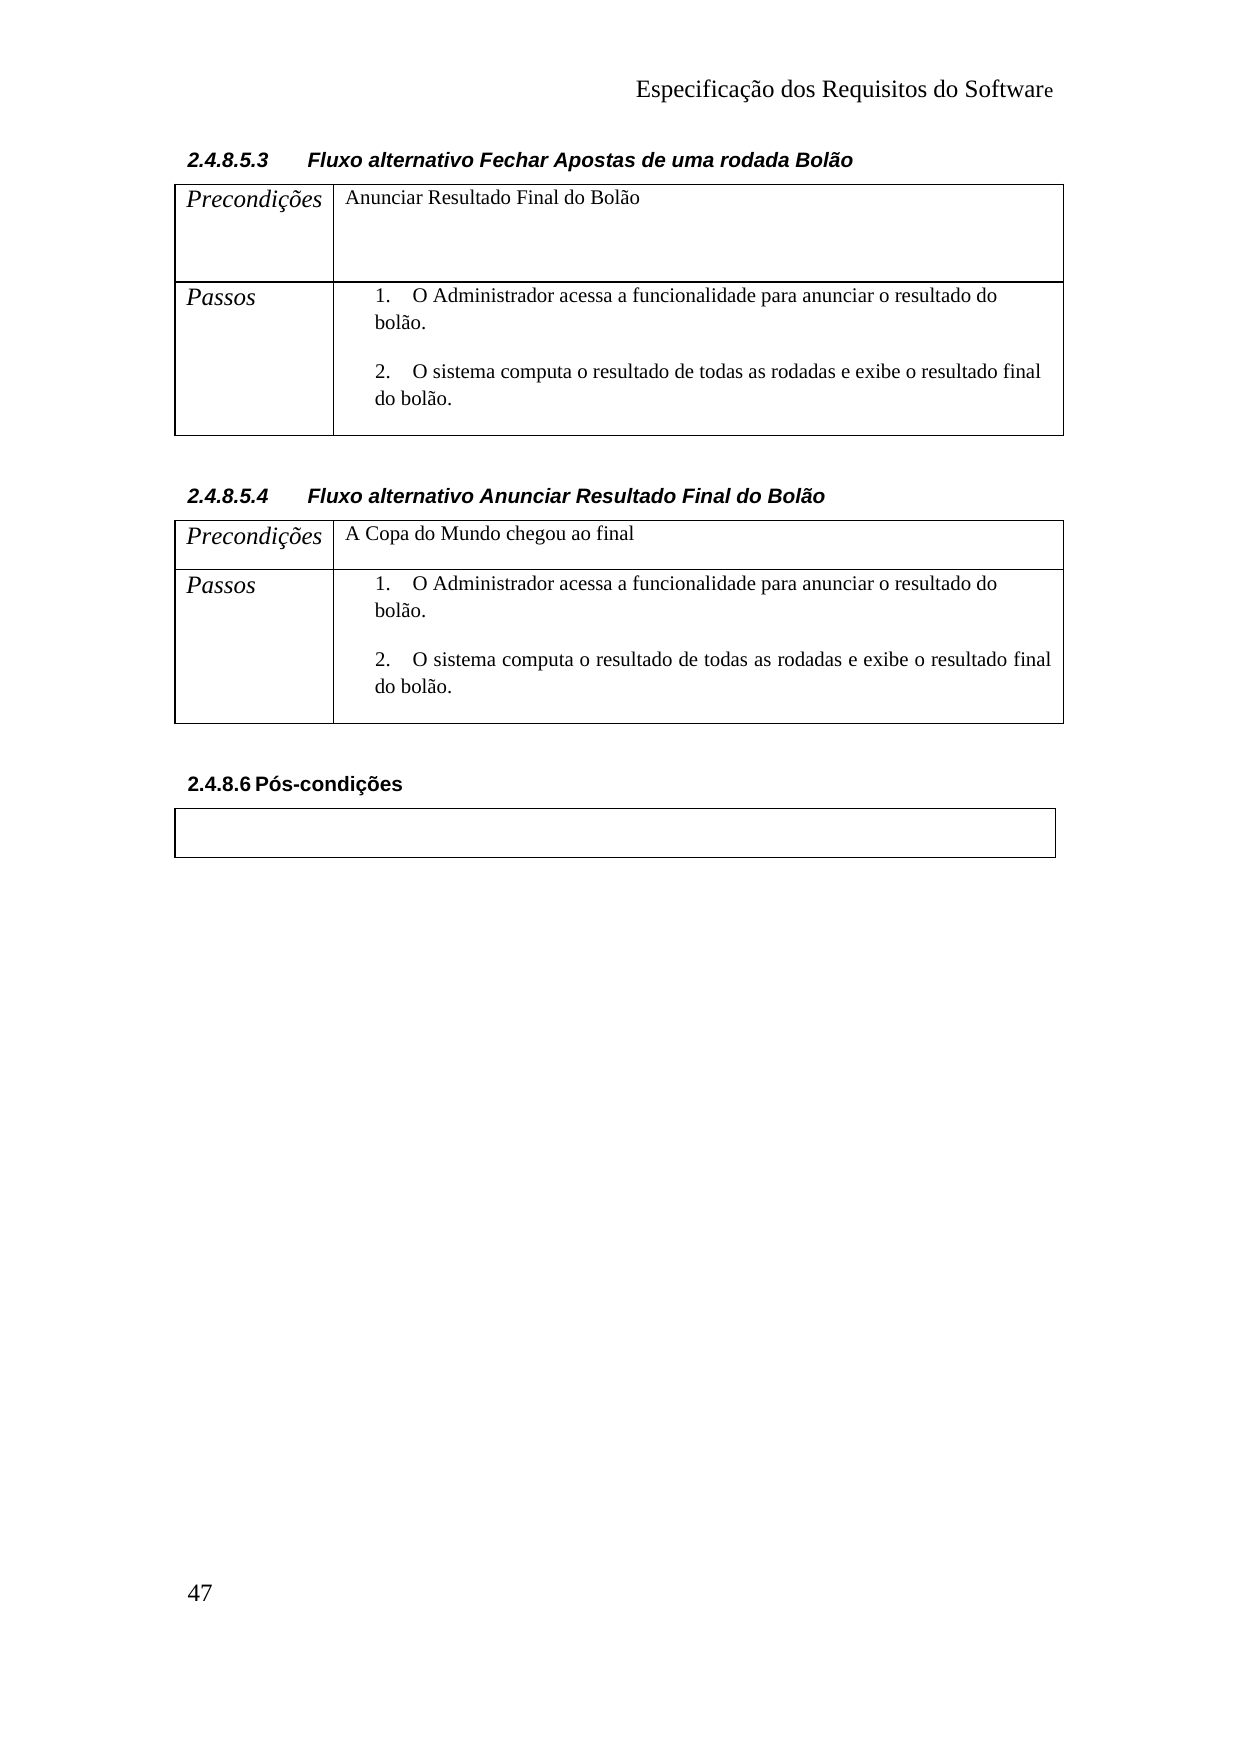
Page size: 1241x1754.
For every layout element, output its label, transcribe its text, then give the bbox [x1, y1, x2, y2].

table_cell Passos [176, 283, 333, 434]
subtitle Fluxo alternativo Anunciar Resultado Final do Bolão [187, 484, 1053, 508]
table_header Precondições [176, 185, 333, 281]
table_cell O Administrador acessa a funcionalidade para anunciar o resultado do bolão. O sistema computa o resultado de todas as rodadas e exibe o resultado final do bolão. [334, 570, 1063, 722]
table_header Anunciar Resultado Final do Bolão [334, 185, 1063, 281]
table_header A Copa do Mundo chegou ao final [334, 521, 1063, 569]
table_header [176, 809, 1055, 857]
subtitle Fluxo alternativo Fechar Apostas de uma rodada Bolão [187, 148, 1053, 172]
table_cell O Administrador acessa a funcionalidade para anunciar o resultado do bolão. O sistema computa o resultado de todas as rodadas e exibe o resultado final do bolão. [334, 283, 1063, 434]
subtitle Pós-condições [187, 772, 1053, 796]
table_cell Passos [176, 570, 333, 722]
table_header Precondições [176, 521, 333, 569]
